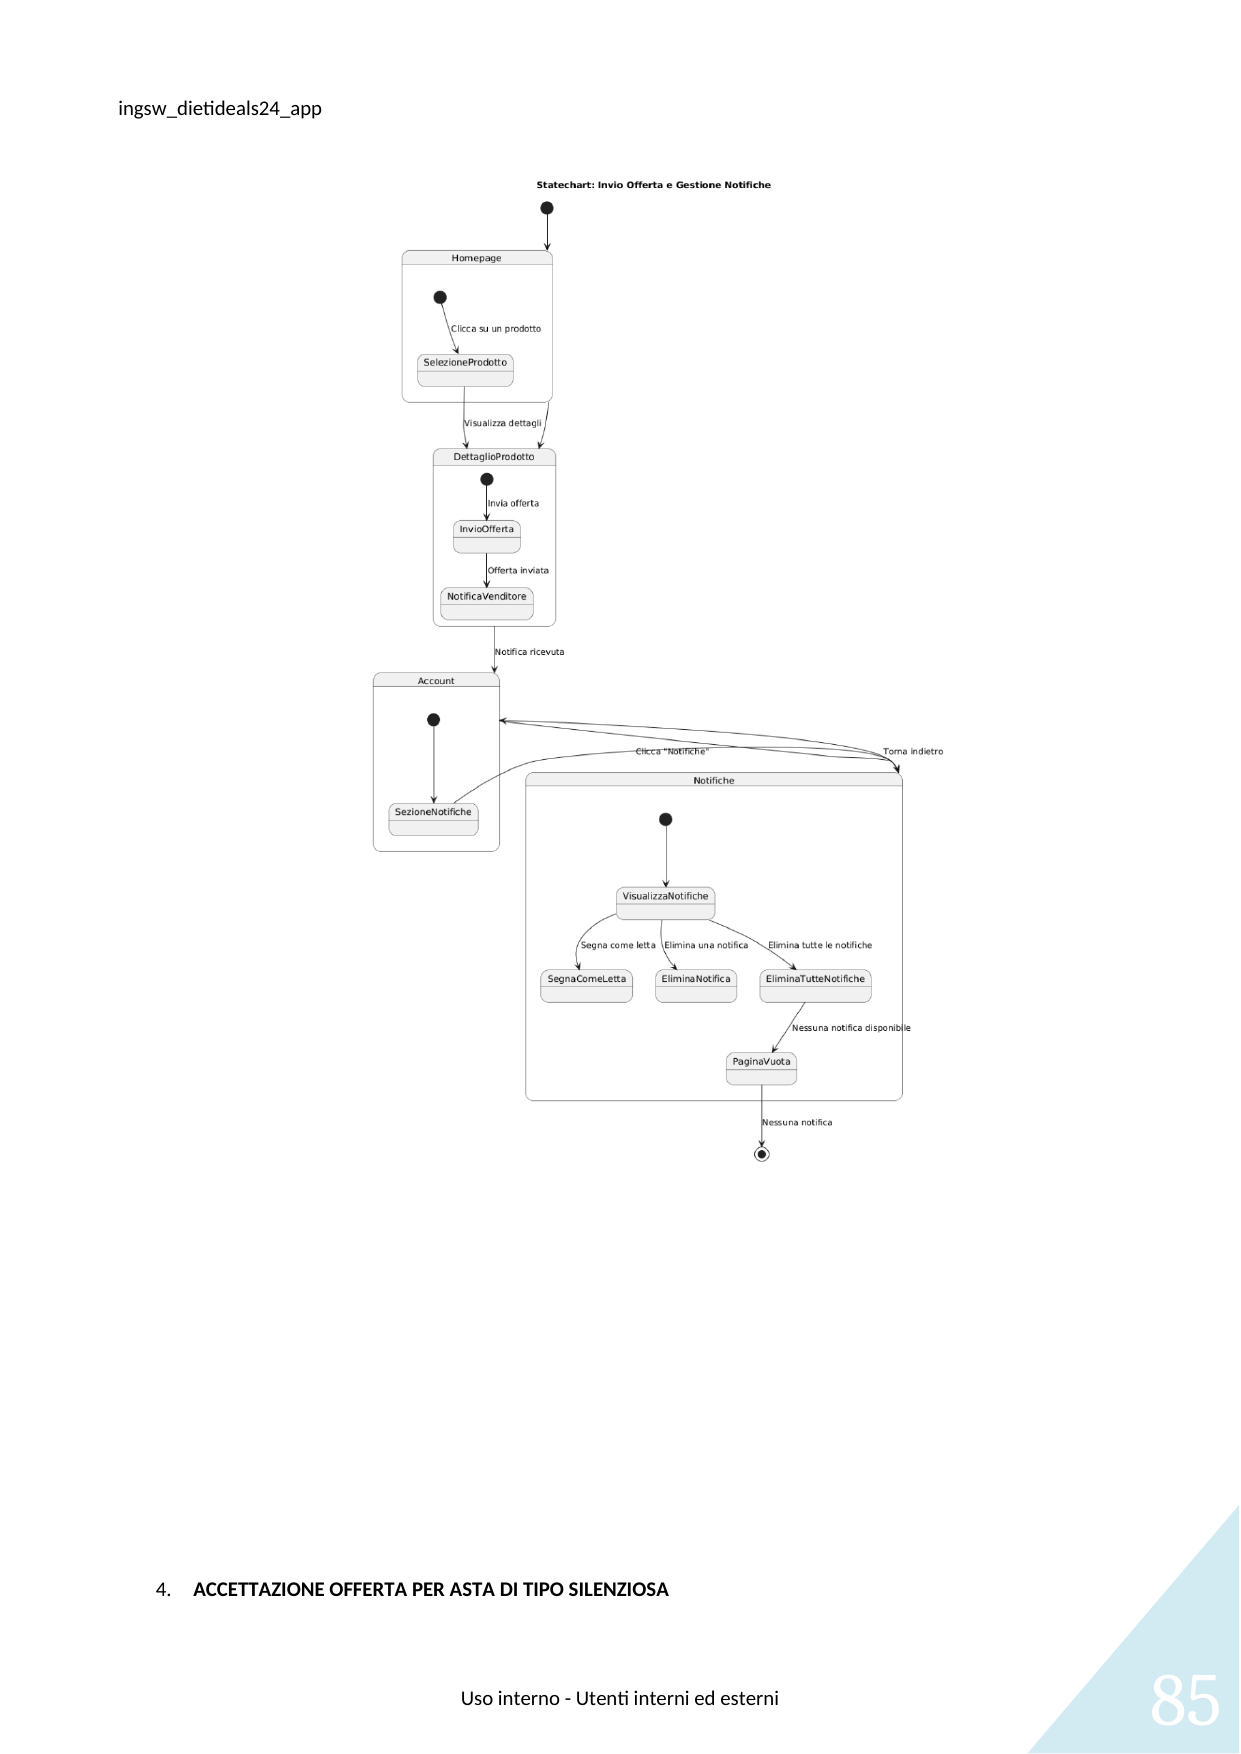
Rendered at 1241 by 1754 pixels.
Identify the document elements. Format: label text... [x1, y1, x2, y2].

list ACCETTAZIONE OFFERTA PER ASTA DI TIPO SILENZIOSA [156, 1576, 1122, 1601]
picture [368, 173, 947, 1164]
